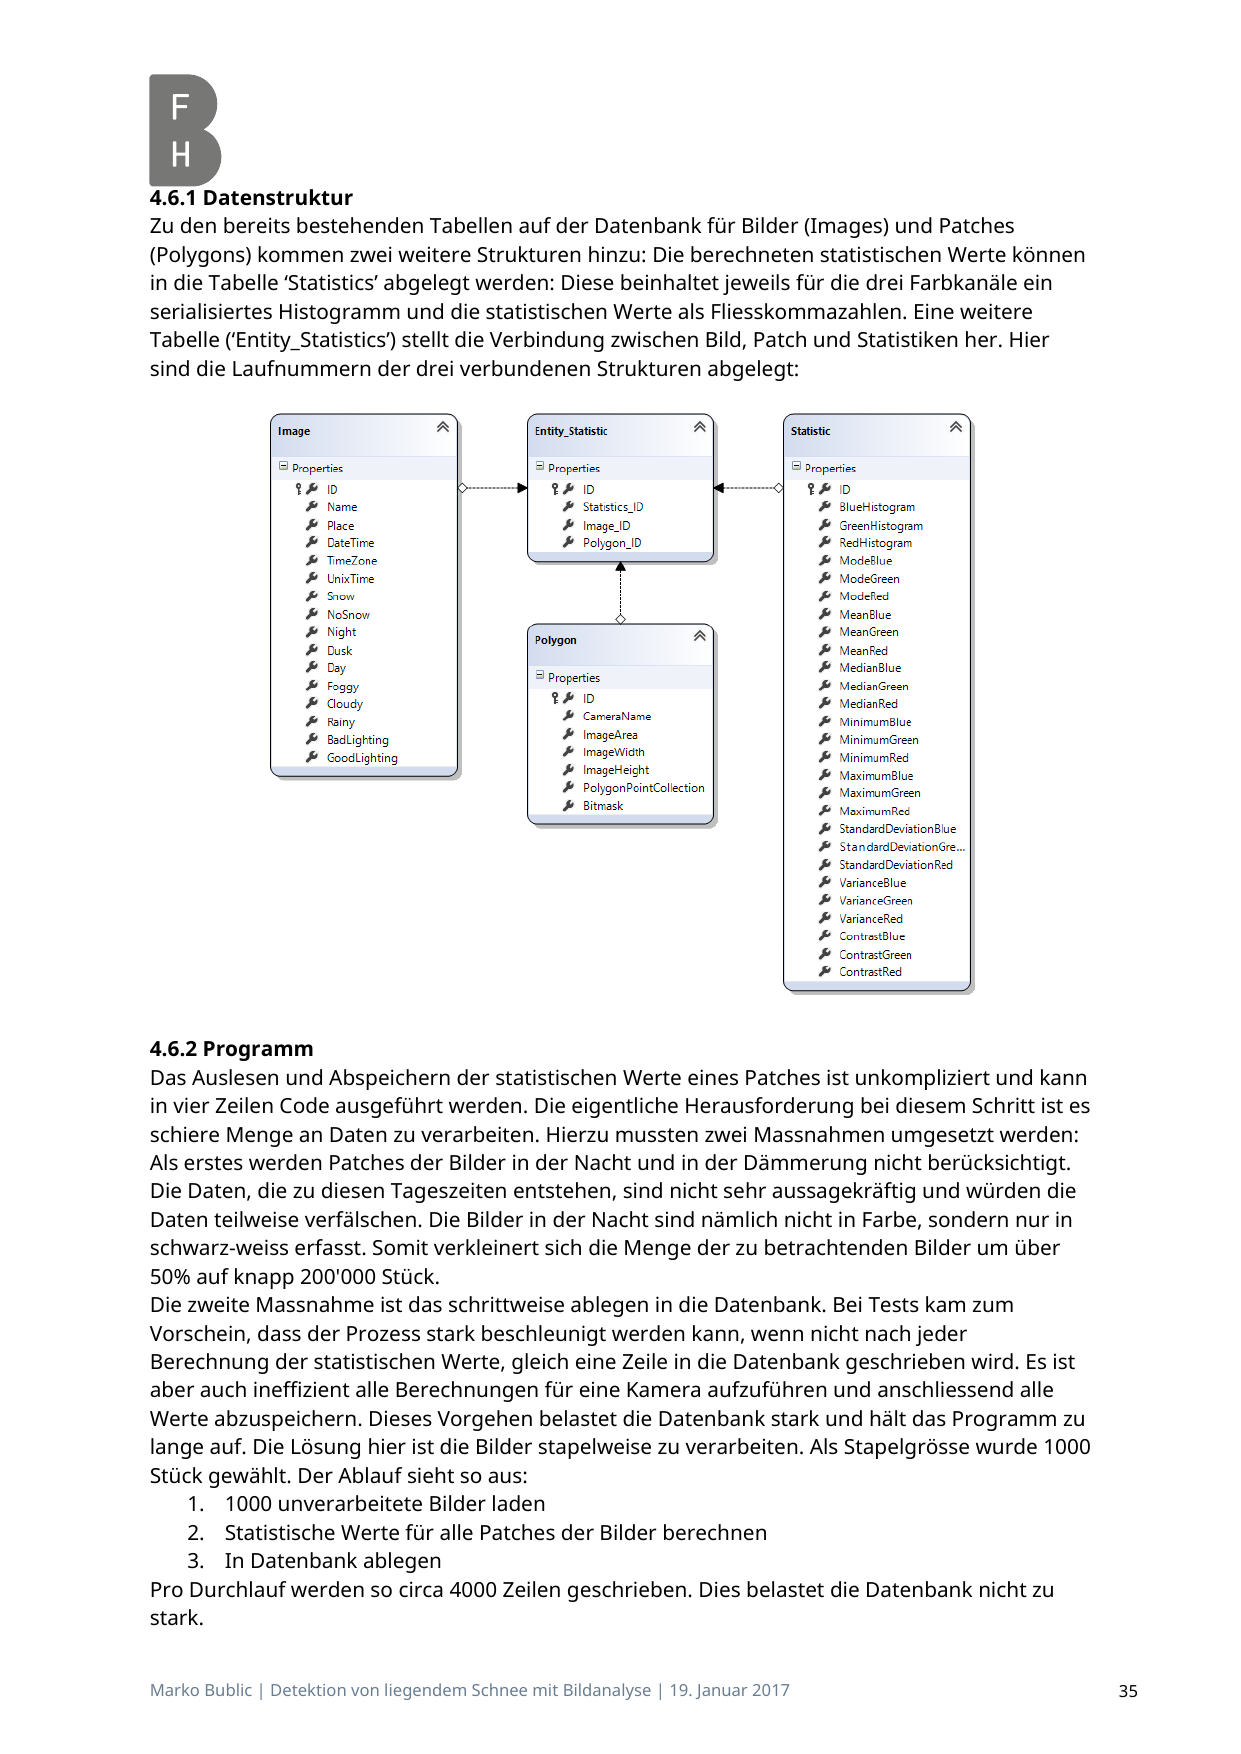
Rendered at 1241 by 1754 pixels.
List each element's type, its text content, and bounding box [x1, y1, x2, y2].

text Die zweite Massnahme ist das schrittweise ablegen in die Datenbank. Bei Tests kam zum Vorschein, dass der Prozess stark beschleunigt werden kann, wenn nicht nach jeder Berechnung der statistischen Werte, gleich eine Zeile in die Datenbank geschrieben wird. Es ist aber auch ineffizient alle Berechnungen für eine Kamera aufzuführen und anschliessend alle Werte abzuspeichern. Dieses Vorgehen belastet die Datenbank stark und hält das Programm zu lange auf. Die Lösung hier ist die Bilder stapelweise zu verarbeiten. Als Stapelgrösse wurde 1000 Stück gewählt. Der Ablauf sieht so aus: [149, 1290, 1093, 1489]
picture [266, 410, 976, 997]
subtitle Programm [149, 1034, 1093, 1063]
text Das Auslesen und Abspeichern der statistischen Werte eines Patches ist unkompliziert und kann in vier Zeilen Code ausgeführt werden. Die eigentliche Herausforderung bei diesem Schritt ist es schiere Menge an Daten zu verarbeiten. Hierzu mussten zwei Massnahmen umgesetzt werden: [149, 1063, 1093, 1148]
list 1000 unverarbeitete Bilder laden [187, 1489, 1093, 1518]
text Zu den bereits bestehenden Tabellen auf der Datenbank für Bilder (Images) und Patches (Polygons) kommen zwei weitere Strukturen hinzu: Die berechneten statistischen Werte können in die Tabelle ‘Statistics’ abgelegt werden: Diese beinhaltet jeweils für die drei Farbkanäle ein serialisiertes Histogramm und die statistischen Werte als Fliesskommazahlen. Eine weitere Tabelle (‘Entity_Statistics’) stellt die Verbindung zwischen Bild, Patch und Statistiken her. Hier sind die Laufnummern der drei verbundenen Strukturen abgelegt: [149, 212, 1093, 382]
text Pro Durchlauf werden so circa 4000 Zeilen geschrieben. Dies belastet die Datenbank nicht zu stark. [149, 1575, 1093, 1632]
text Als erstes werden Patches der Bilder in der Nacht und in der Dämmerung nicht berücksichtigt. Die Daten, die zu diesen Tageszeiten entstehen, sind nicht sehr aussagekräftig und würden die Daten teilweise verfälschen. Die Bilder in der Nacht sind nämlich nicht in Farbe, sondern nur in schwarz-weiss erfasst. Somit verkleinert sich die Menge der zu betrachtenden Bilder um über 50% auf knapp 200'000 Stück. [149, 1148, 1093, 1290]
subtitle Datenstruktur [149, 183, 1093, 212]
list Statistische Werte für alle Patches der Bilder berechnen [187, 1518, 1093, 1546]
list In Datenbank ablegen [187, 1546, 1093, 1575]
